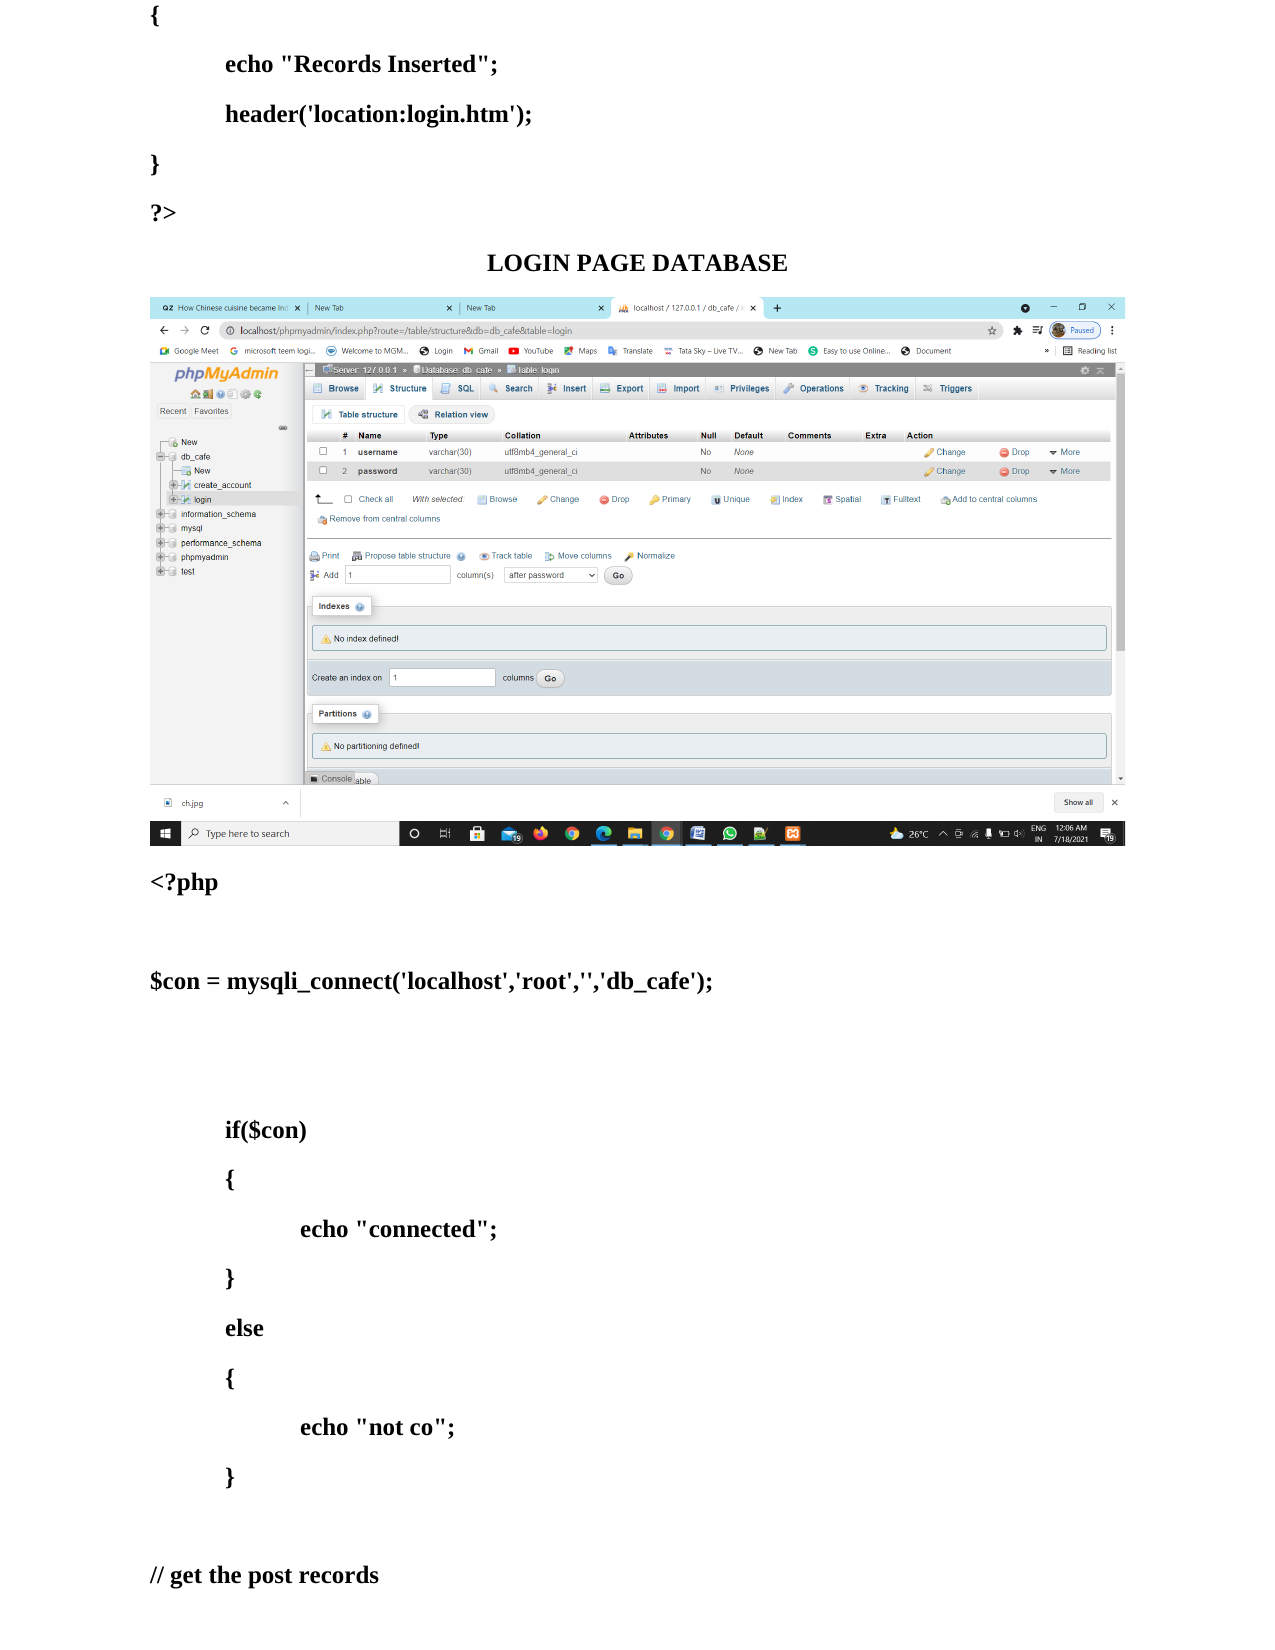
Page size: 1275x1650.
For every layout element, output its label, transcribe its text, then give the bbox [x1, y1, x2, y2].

text $con = mysqli_connect('localhost','root','','db_cafe'); [150, 966, 1125, 995]
picture [150, 297, 1125, 846]
text } [150, 149, 1125, 177]
text ?> [150, 198, 1125, 227]
text echo "connected"; [150, 1214, 1125, 1243]
text echo "Records Inserted"; [150, 49, 1125, 78]
text LOGIN PAGE DATABASE [150, 248, 1125, 277]
text { [150, 1363, 1125, 1391]
text <?php [150, 867, 1125, 896]
text } [150, 1263, 1125, 1292]
text { [150, 1164, 1125, 1193]
text // get the post records [150, 1560, 1125, 1589]
text } [150, 1462, 1125, 1491]
text header('location:login.htm'); [150, 99, 1125, 128]
text if($con) [150, 1115, 1125, 1143]
text echo "not co"; [150, 1412, 1125, 1441]
text else [150, 1313, 1125, 1342]
text { [150, 0, 1125, 29]
